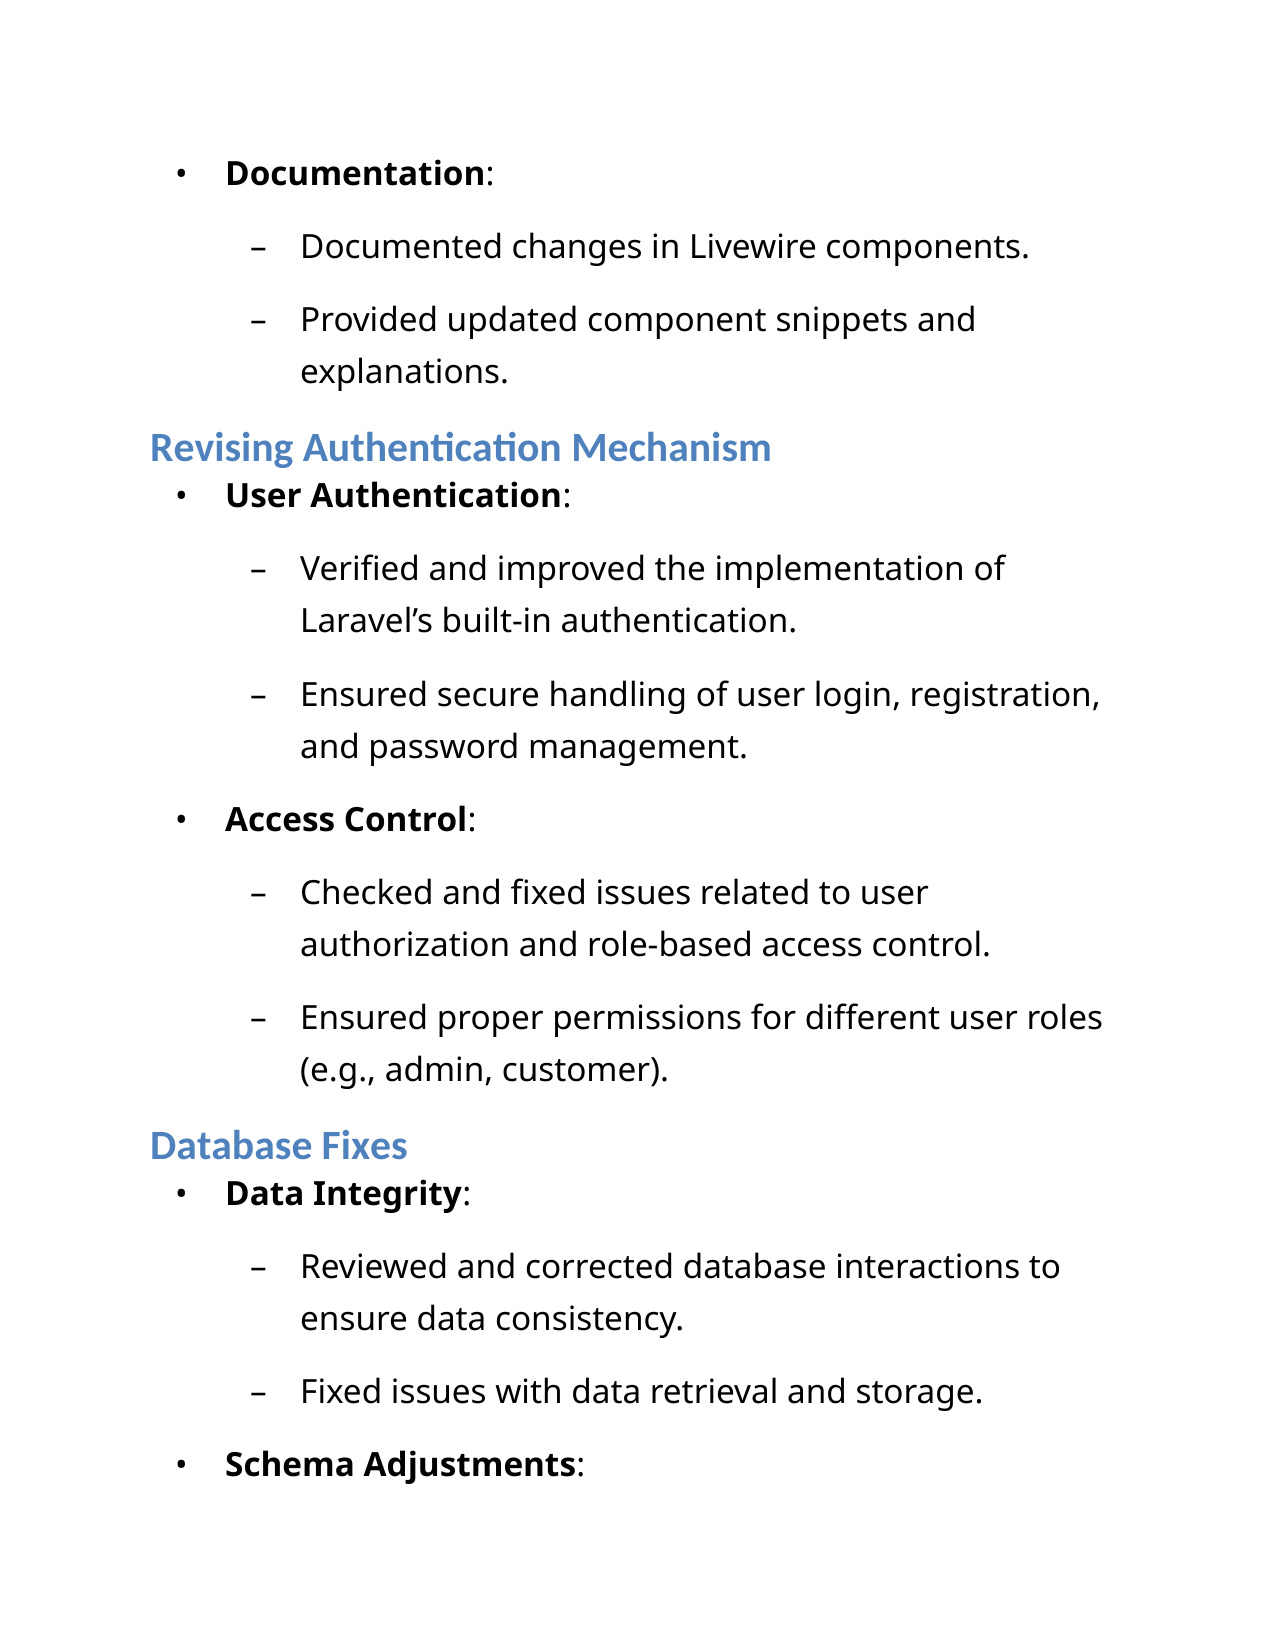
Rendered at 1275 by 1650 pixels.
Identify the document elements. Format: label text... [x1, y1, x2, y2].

list Provided updated component snippets and explanations. [250, 296, 1125, 394]
list Documented changes in Livewire components. [250, 223, 1125, 268]
list Reviewed and corrected database interactions to ensure data consistency. [250, 1243, 1125, 1340]
list Schema Adjustments: [175, 1441, 1125, 1486]
list User Authentication: [175, 472, 1125, 517]
list Checked and fixed issues related to user authorization and role-based access control. [250, 868, 1125, 966]
list Data Integrity: [175, 1170, 1125, 1215]
subtitle Database Fixes [150, 1119, 1125, 1170]
list Ensured secure handling of user login, registration, and password management. [250, 670, 1125, 768]
list Documentation: [175, 150, 1125, 195]
subtitle Revising Authentication Mechanism [150, 421, 1125, 472]
list Fixed issues with data retrieval and storage. [250, 1368, 1125, 1413]
list Access Control: [175, 796, 1125, 841]
list Verified and improved the implementation of Laravel’s built-in authentication. [250, 545, 1125, 643]
list Ensured proper permissions for different user roles (e.g., admin, customer). [250, 994, 1125, 1091]
